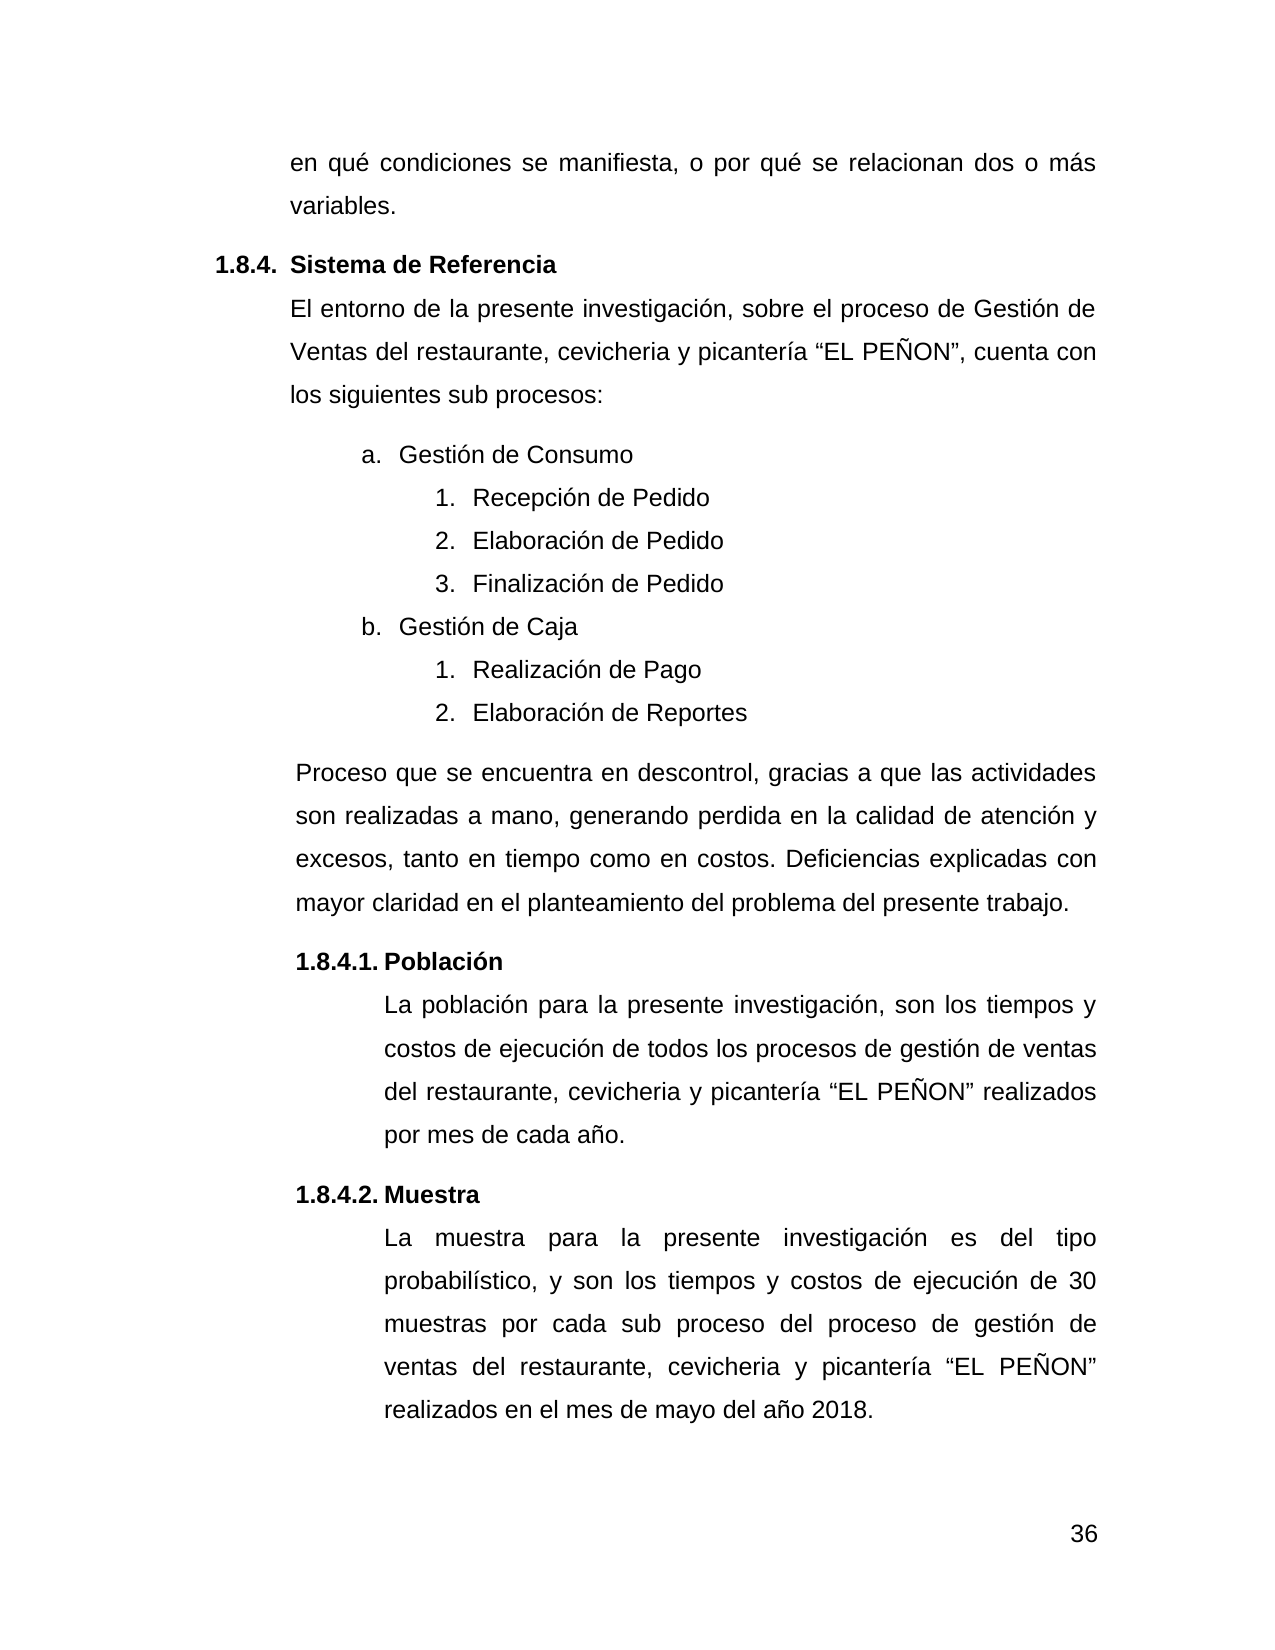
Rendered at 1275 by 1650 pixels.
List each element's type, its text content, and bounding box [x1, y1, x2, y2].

list Realización de Pago [435, 655, 1098, 684]
list Elaboración de Reportes [435, 698, 1098, 727]
subtitle Población [295, 947, 1098, 976]
text La población para la presente investigación, son los tiempos y costos de ejecución de todos los procesos de gestión de ventas del restaurante, cevicheria y picantería “EL PEÑON” realizados por mes de cada año. [384, 991, 1098, 1149]
text La muestra para la presente investigación es del tipo probabilístico, y son los tiempos y costos de ejecución de 30 muestras por cada sub proceso del proceso de gestión de ventas del restaurante, cevicheria y picantería “EL PEÑON” realizados en el mes de mayo del año 2018. [384, 1223, 1098, 1424]
list Finalización de Pedido [435, 569, 1098, 598]
list Gestión de Consumo [361, 440, 1098, 468]
subtitle Muestra [295, 1180, 1098, 1208]
text Proceso que se encuentra en descontrol, gracias a que las actividades son realizadas a mano, generando perdida en la calidad de atención y excesos, tanto en tiempo como en costos. Deficiencias explicadas con mayor claridad en el planteamiento del problema del presente trabajo. [295, 758, 1098, 916]
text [290, 148, 1098, 219]
list Gestión de Caja [361, 612, 1098, 641]
list Recepción de Pedido [435, 483, 1098, 512]
text El entorno de la presente investigación, sobre el proceso de Gestión de Ventas del restaurante, cevicheria y picantería “EL PEÑON”, cuenta con los siguientes sub procesos: [290, 294, 1098, 409]
list Elaboración de Pedido [435, 526, 1098, 555]
subtitle Sistema de Referencia [215, 251, 1098, 279]
